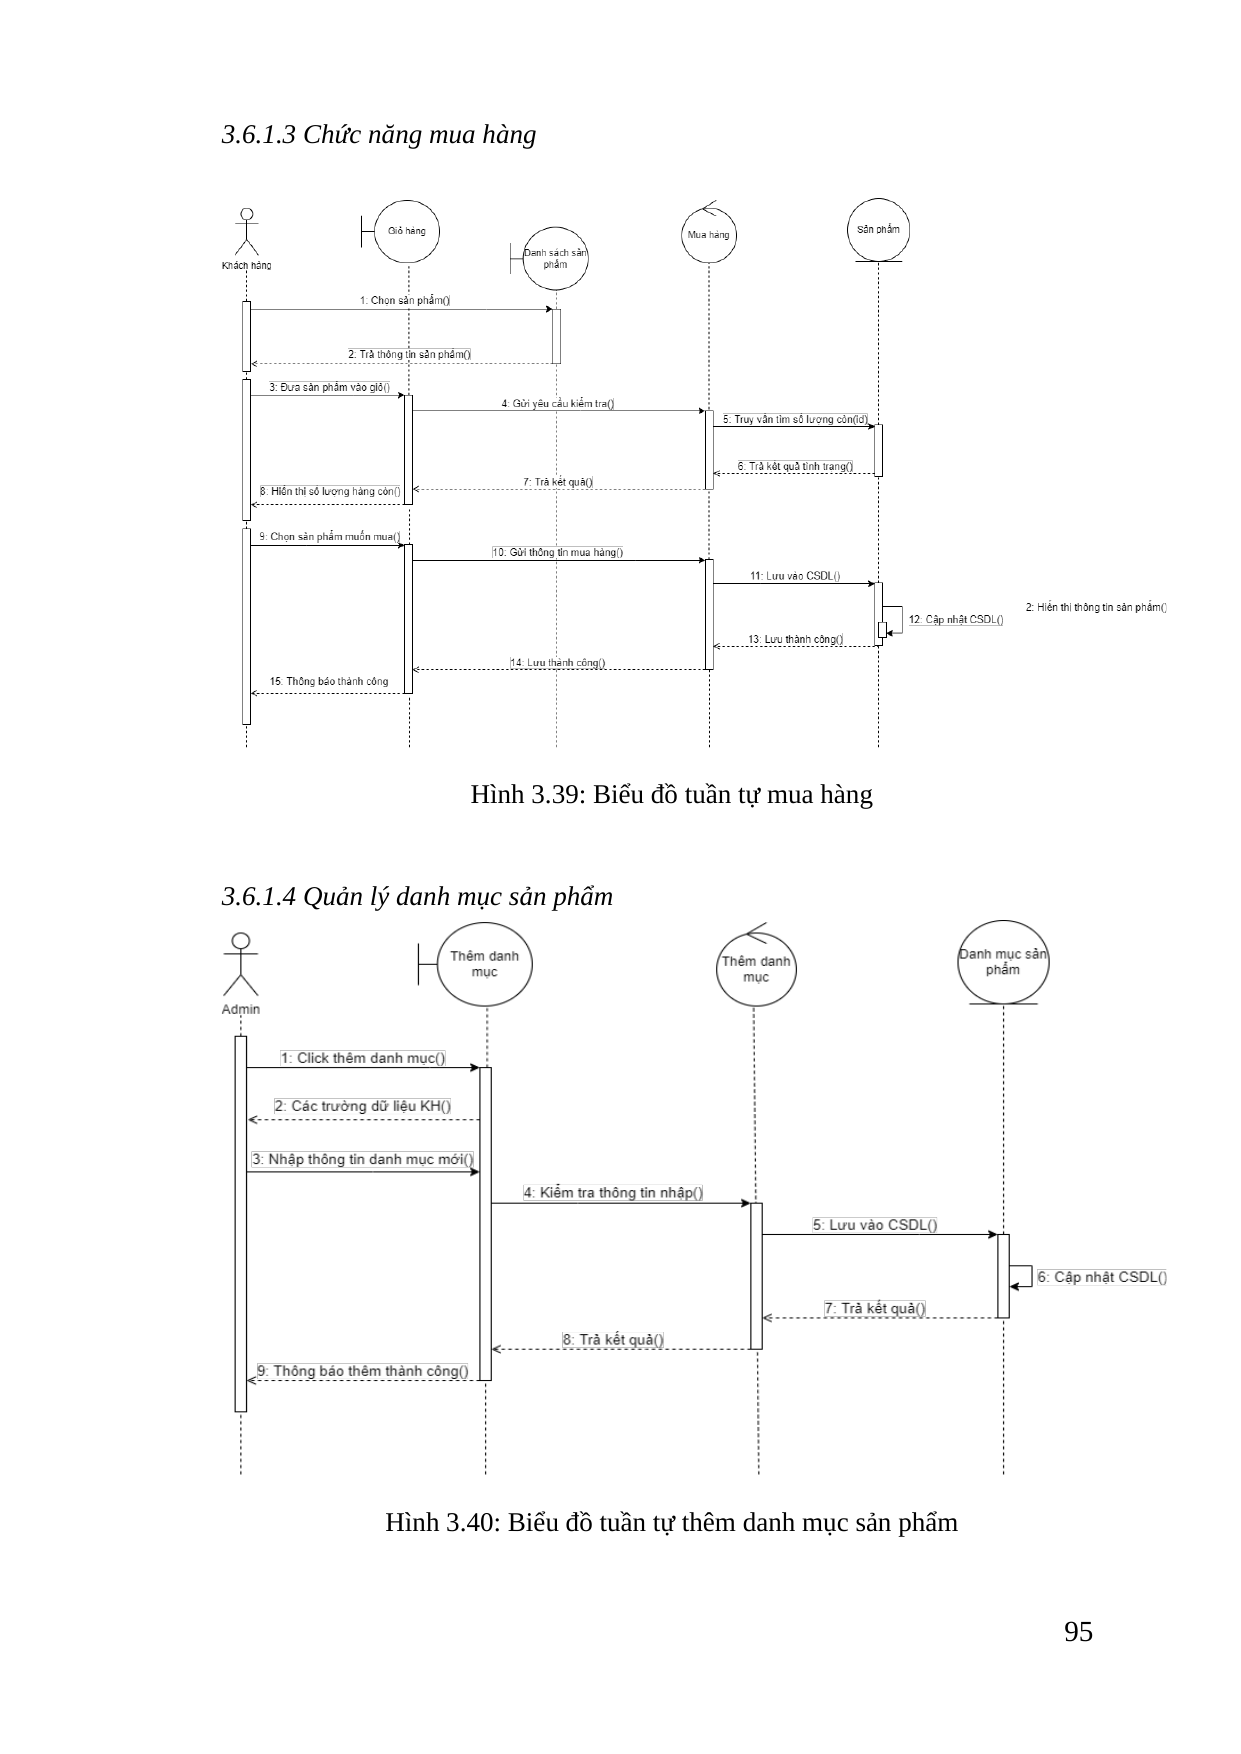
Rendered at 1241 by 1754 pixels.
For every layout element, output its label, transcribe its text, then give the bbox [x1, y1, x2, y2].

picture [221, 920, 1167, 1476]
text Hình 3.40: Biểu đồ tuần tự thêm danh mục sản phẩm [177, 1506, 1122, 1537]
text 3.6.1.3 Chức năng mua hàng [177, 118, 1122, 149]
picture [221, 198, 1167, 748]
text Hình 3.39: Biểu đồ tuần tự mua hàng [177, 778, 1122, 809]
text 3.6.1.4 Quản lý danh mục sản phẩm [177, 880, 1122, 911]
